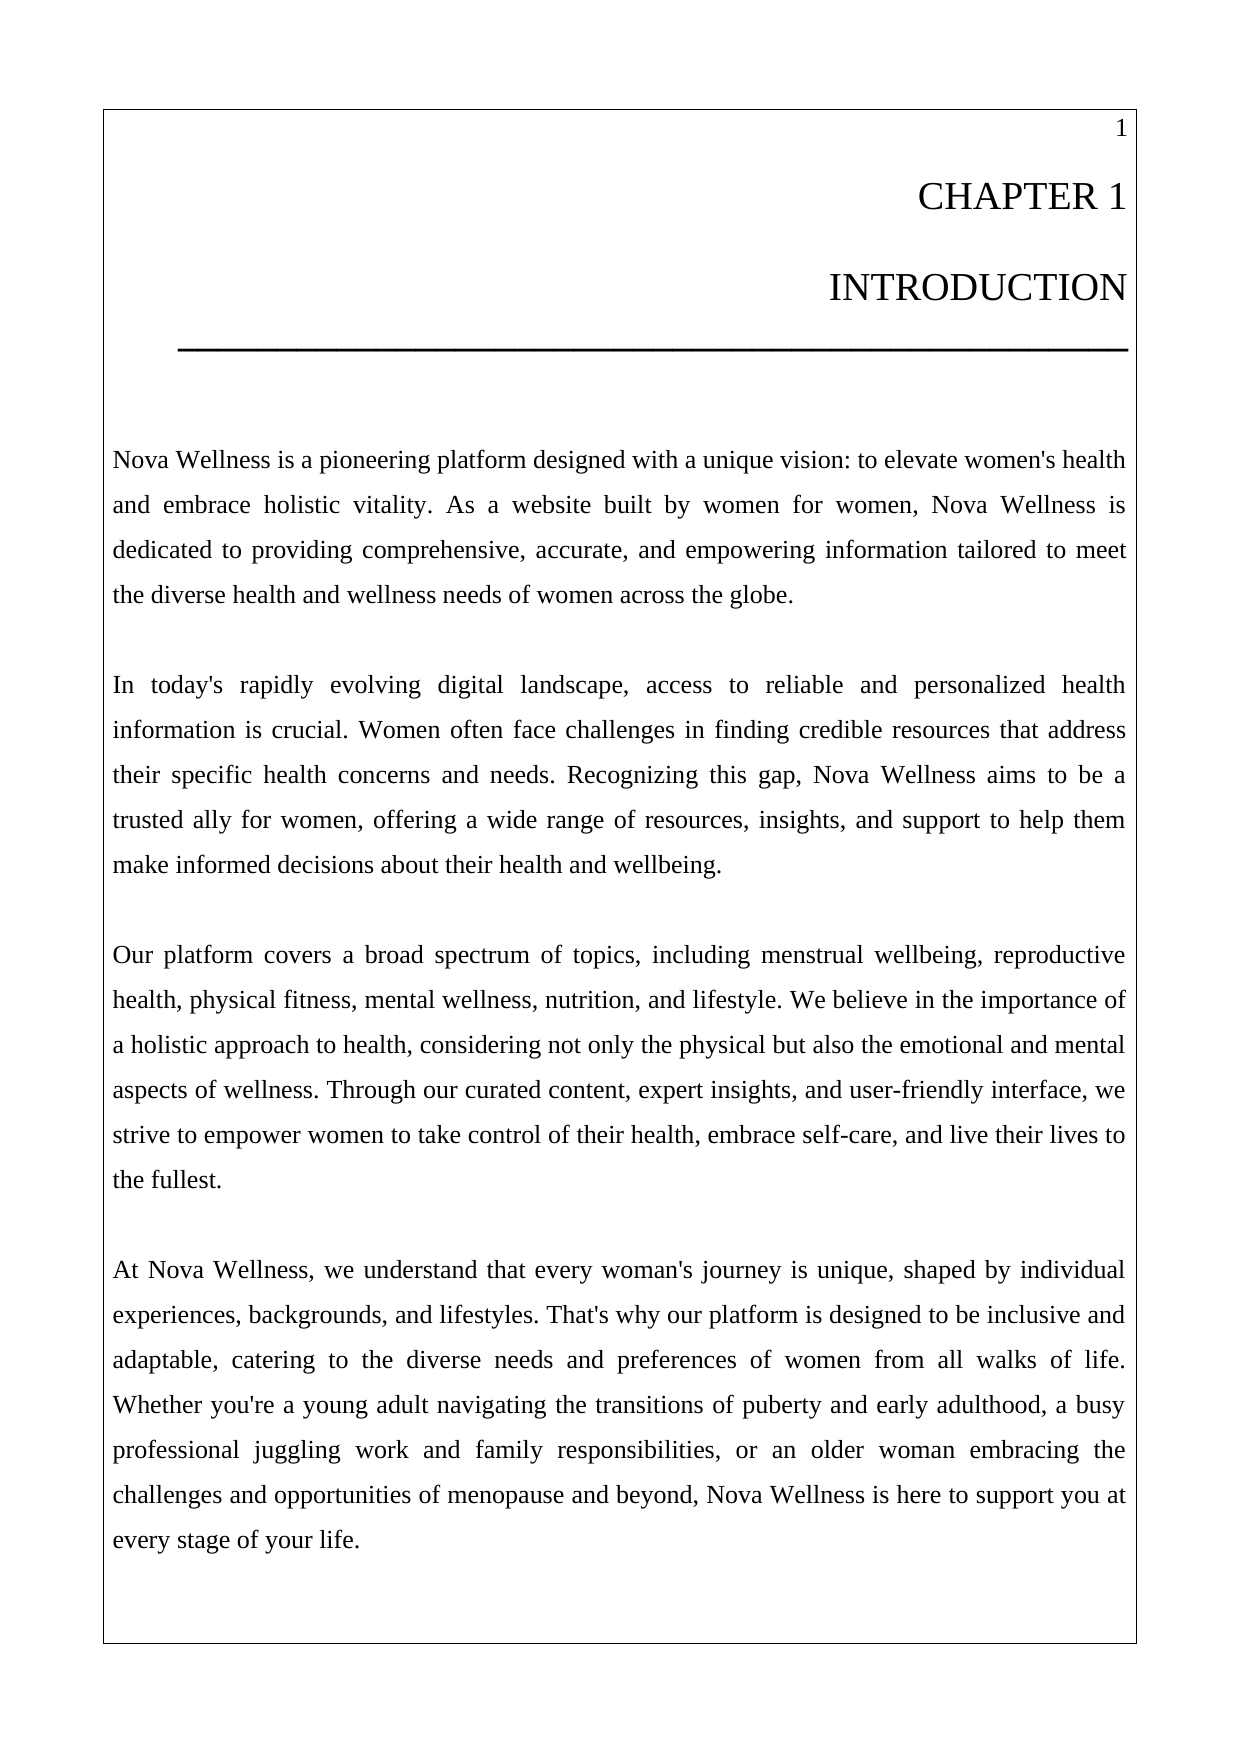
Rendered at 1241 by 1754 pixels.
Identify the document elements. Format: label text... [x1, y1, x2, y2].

text 1 [112, 112, 1128, 142]
text Our platform covers a broad spectrum of topics, including menstrual wellbeing, reproductive health, physical fitness, mental wellness, nutrition, and lifestyle. We believe in the importance of a holistic approach to health, considering not only the physical but also the emotional and mental aspects of wellness. Through our curated content, expert insights, and user-friendly interface, we strive to empower women to take control of their health, embrace self-care, and live their lives to the fullest. [112, 939, 1128, 1194]
text At Nova Wellness, we understand that every woman's journey is unique, shaped by individual experiences, backgrounds, and lifestyles. That's why our platform is designed to be inclusive and adaptable, catering to the diverse needs and preferences of women from all walks of life. Whether you're a young adult navigating the transitions of puberty and early adulthood, a busy professional juggling work and family responsibilities, or an older woman embracing the challenges and opportunities of menopause and beyond, Nova Wellness is here to support you at every stage of your life. [112, 1254, 1128, 1554]
text INTRODUCTION [112, 263, 1128, 309]
text In today's rapidly evolving digital landscape, access to reliable and personalized health information is crucial. Women often face challenges in finding credible resources that address their specific health concerns and needs. Recognizing this gap, Nova Wellness aims to be a trusted ally for women, offering a wide range of resources, insights, and support to help them make informed decisions about their health and wellbeing. [112, 669, 1128, 879]
text Nova Wellness is a pioneering platform designed with a unique vision: to elevate women's health and embrace holistic vitality. As a website built by women for women, Nova Wellness is dedicated to providing comprehensive, accurate, and empowering information tailored to meet the diverse health and wellness needs of women across the globe. [112, 444, 1128, 609]
text ________________________________________________ [112, 309, 1128, 354]
text CHAPTER 1 [112, 172, 1128, 218]
